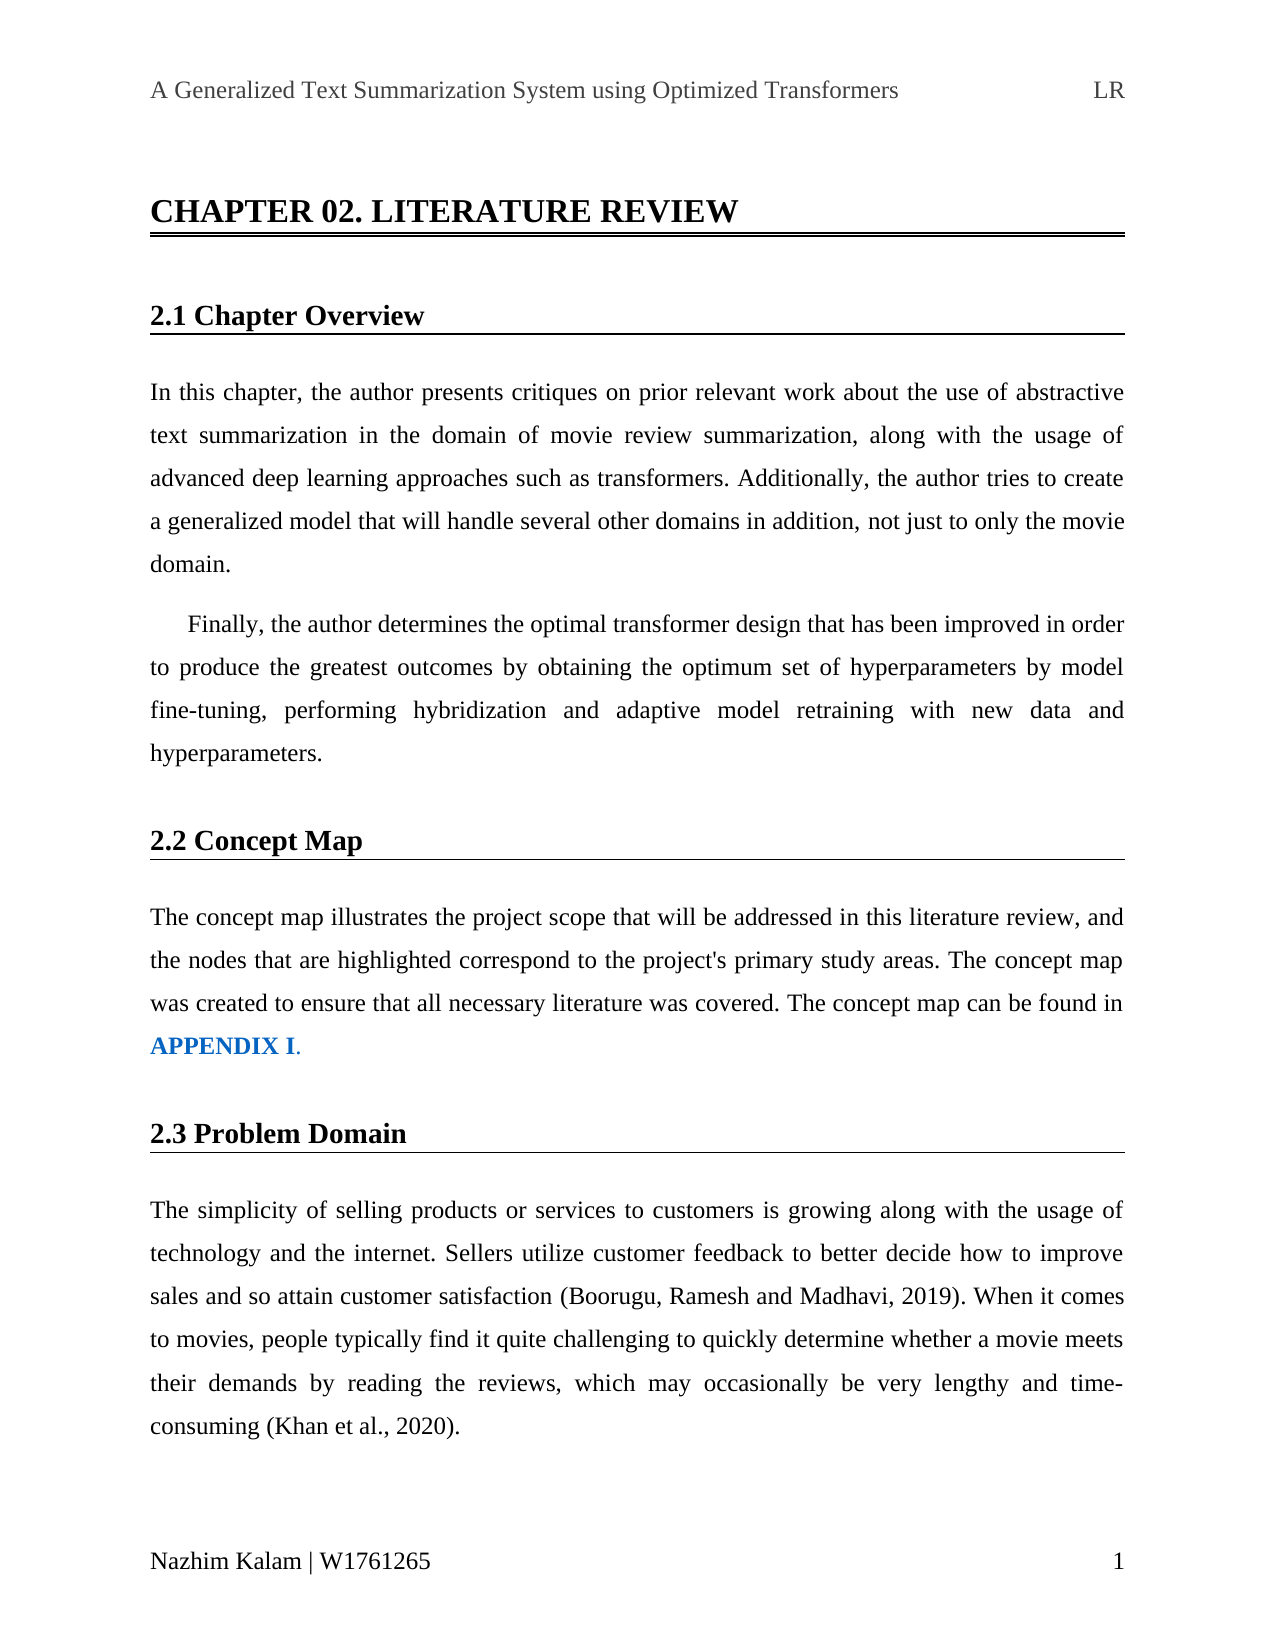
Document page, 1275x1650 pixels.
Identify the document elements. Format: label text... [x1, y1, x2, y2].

subtitle 2.1 Chapter Overview [150, 298, 1125, 333]
text In this chapter, the author presents critiques on prior relevant work about the use of abstractive text summarization in the domain of movie review summarization, along with the usage of advanced deep learning approaches such as transformers. Additionally, the author tries to create a generalized model that will handle several other domains in addition, not just to only the movie domain. [150, 377, 1125, 578]
text Finally, the author determines the optimal transformer design that has been improved in order to produce the greatest outcomes by obtaining the optimum set of hyperparameters by model fine-tuning, performing hybridization and adaptive model retraining with new data and hyperparameters. [150, 609, 1125, 767]
text The simplicity of selling products or services to customers is growing along with the usage of technology and the internet. Sellers utilize customer feedback to better decide how to improve sales and so attain customer satisfaction (Boorugu, Ramesh and Madhavi, 2019). When it comes to movies, people typically find it quite challenging to quickly determine whether a movie meets their demands by reading the reviews, which may occasionally be very lengthy and time-consuming (Khan et al., 2020). [150, 1195, 1125, 1439]
subtitle CHAPTER 02. LITERATURE REVIEW [150, 192, 1125, 232]
text The concept map illustrates the project scope that will be addressed in this literature review, and the nodes that are highlighted correspond to the project's primary study areas. The concept map was created to ensure that all necessary literature was covered. The concept map can be found in APPENDIX I. [150, 902, 1125, 1060]
subtitle 2.2 Concept Map [150, 823, 1125, 859]
subtitle 2.3 Problem Domain [150, 1116, 1125, 1152]
